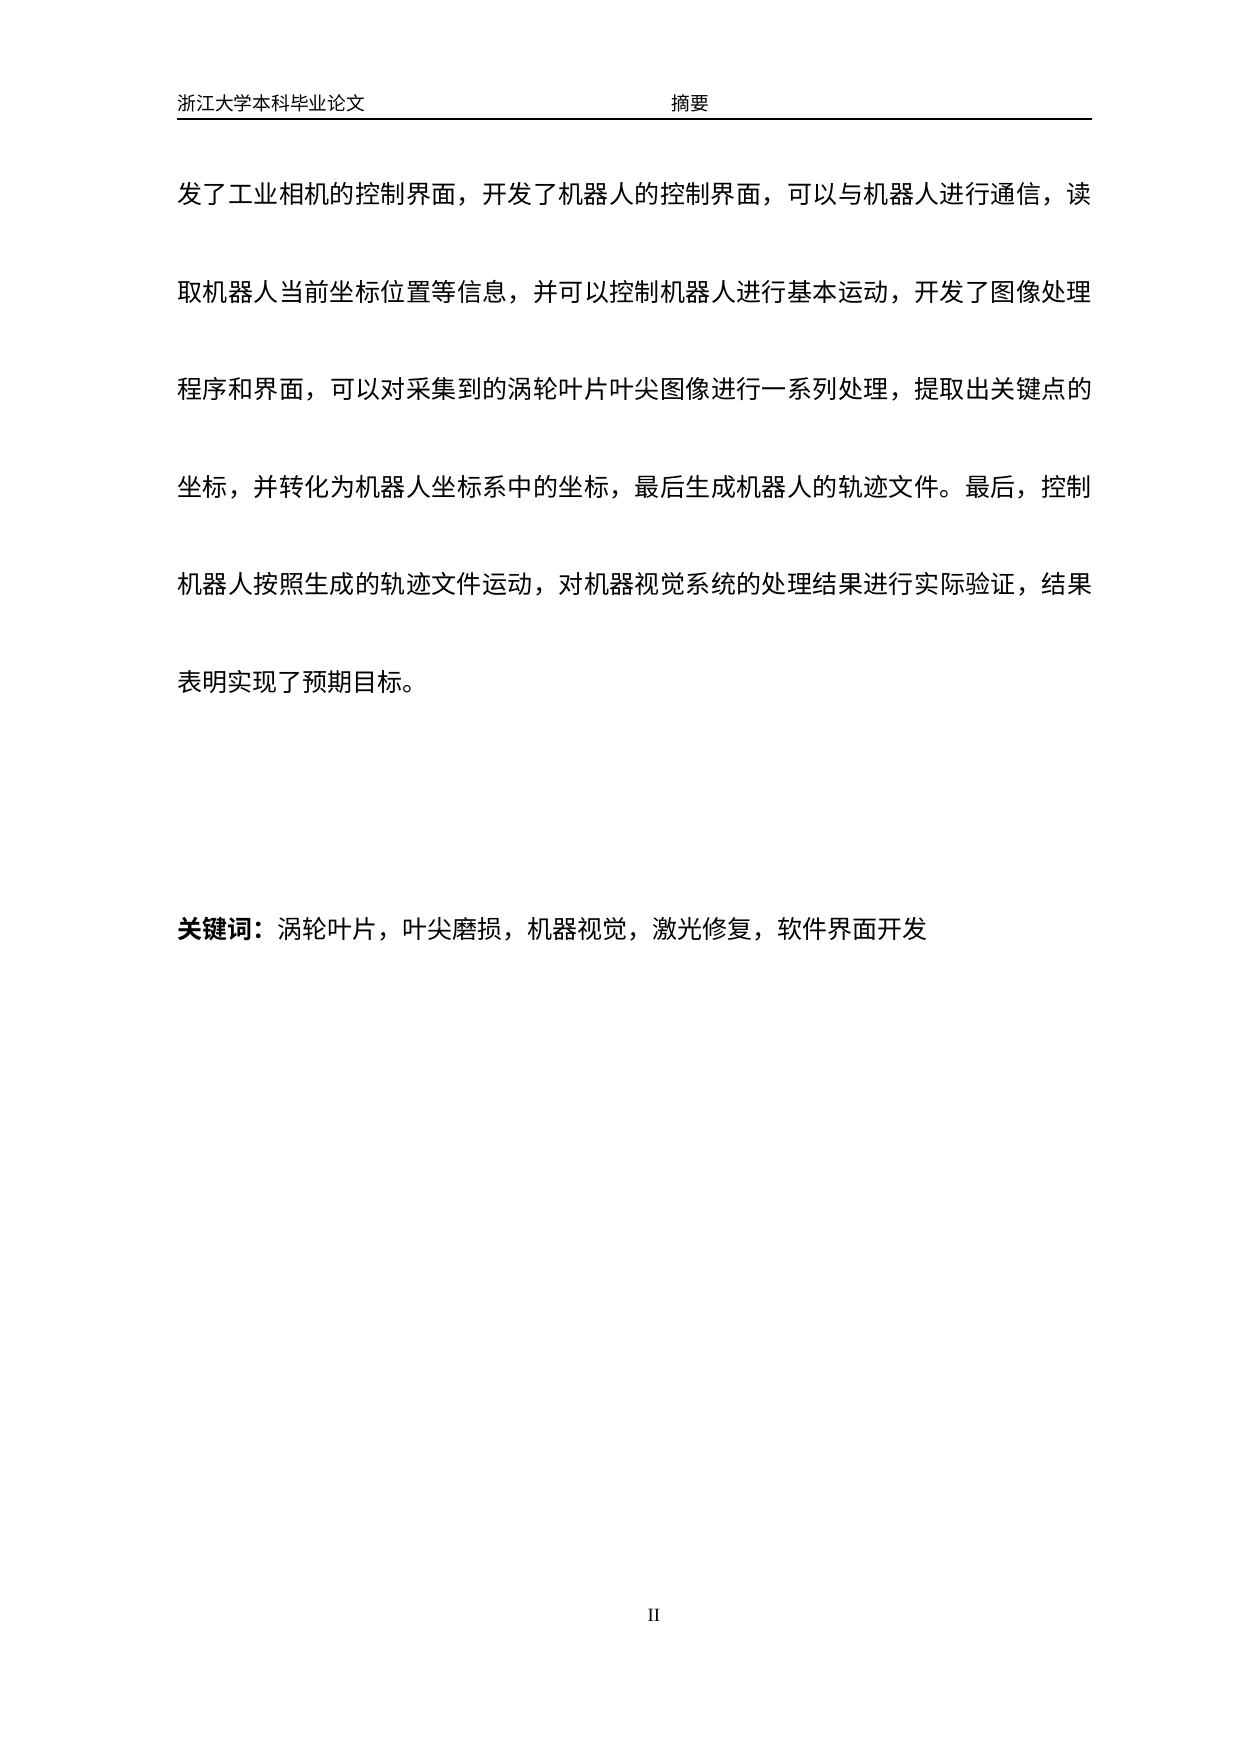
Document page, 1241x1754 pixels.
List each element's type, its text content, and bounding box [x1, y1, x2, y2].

text 关键词：涡轮叶片，叶尖磨损，机器视觉，激光修复，软件界面开发 [177, 895, 1092, 960]
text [177, 161, 1092, 713]
